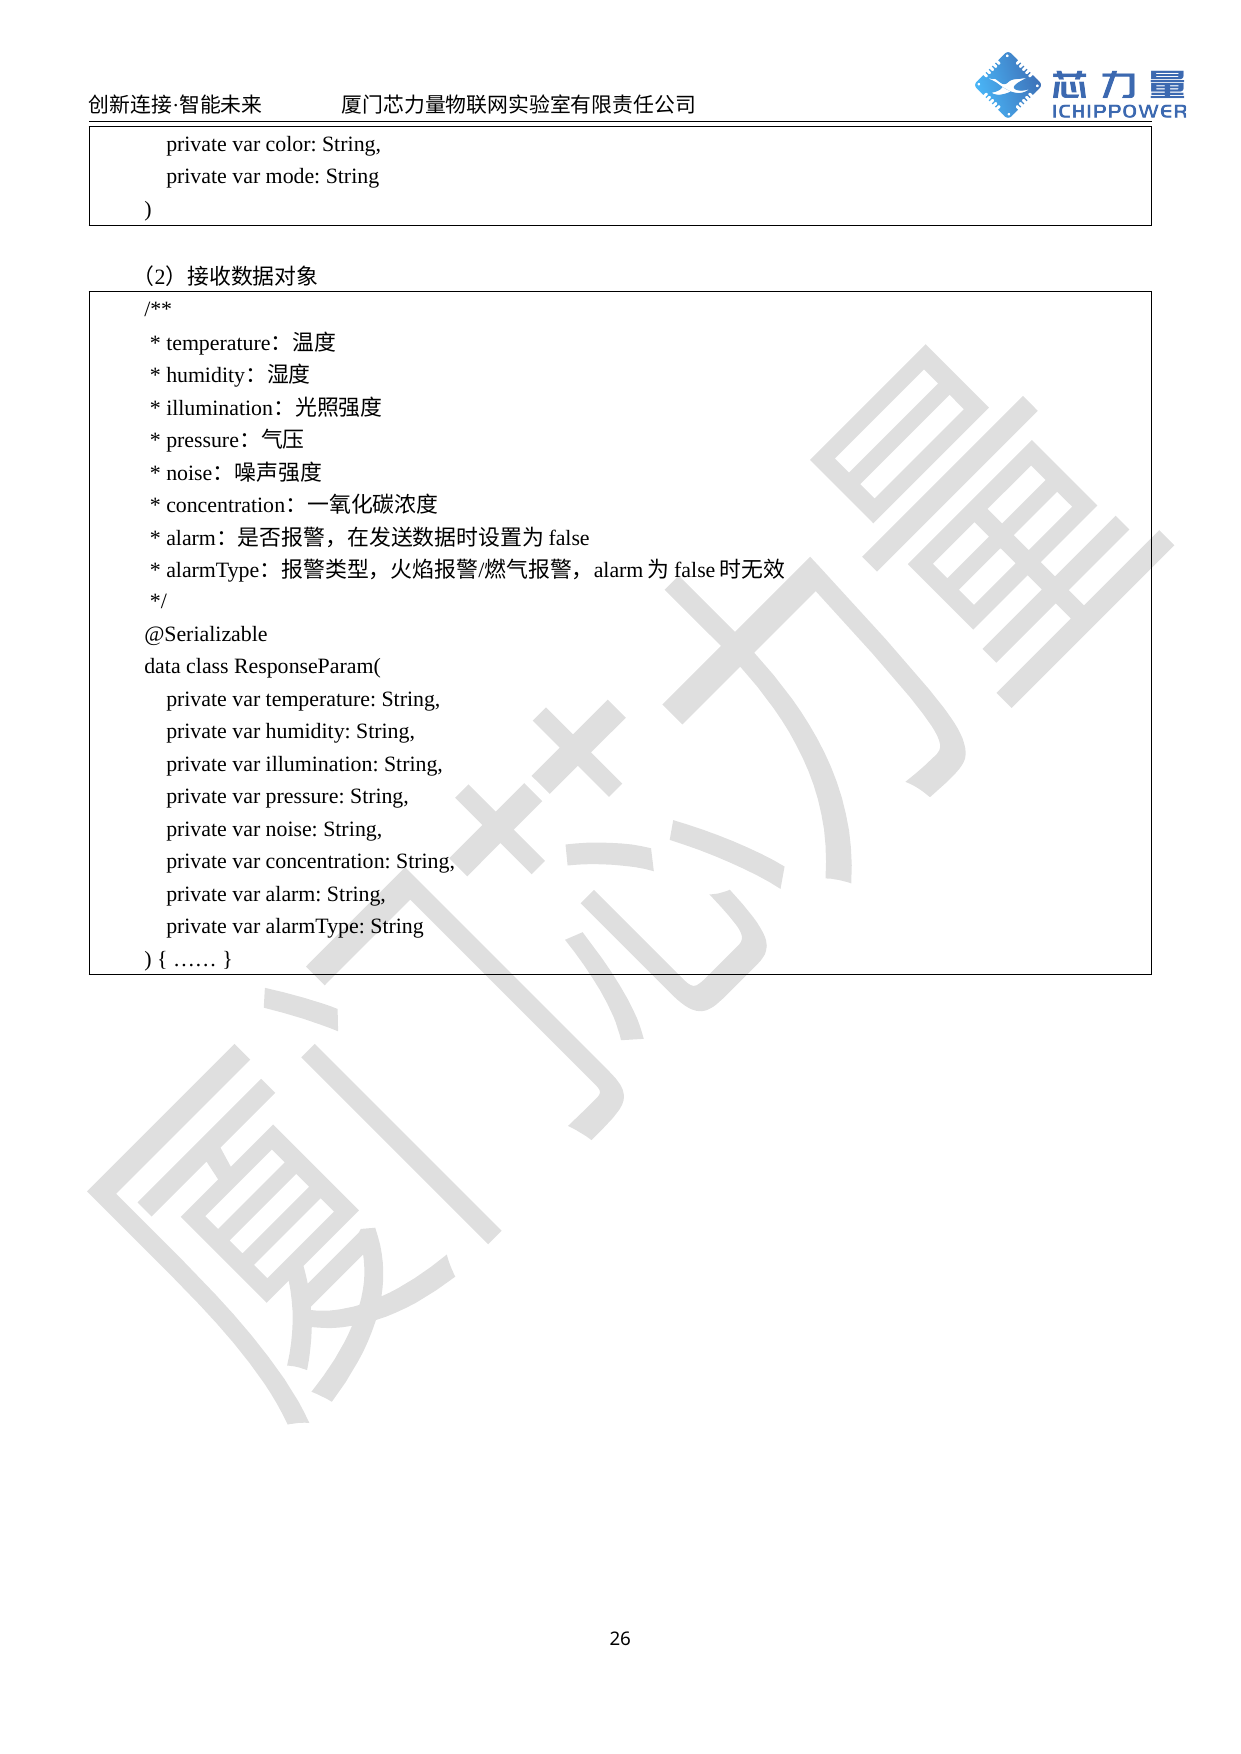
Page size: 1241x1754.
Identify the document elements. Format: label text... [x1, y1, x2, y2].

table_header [90, 127, 1151, 225]
table_header /** * temperature：温度 * humidity：湿度 * illumination：光照强度 * pressure：气压 * noise：噪声强度 * concentration：一氧化碳浓度 * alarm：是否报警，在发送数据时设置为false * alarmType：报警类型，火焰报警/燃气报警，alarm为false时无效 */ @Serializable data class ResponseParam( private var temperature: String, private var humidity: String, private var illumination: String, private var pressure: String, private var noise: String, private var concentration: String, private var alarm: String, private var alarmType: String ) { …… } [90, 292, 1151, 974]
text （2）接收数据对象 [89, 258, 1152, 291]
picture [975, 52, 1187, 118]
